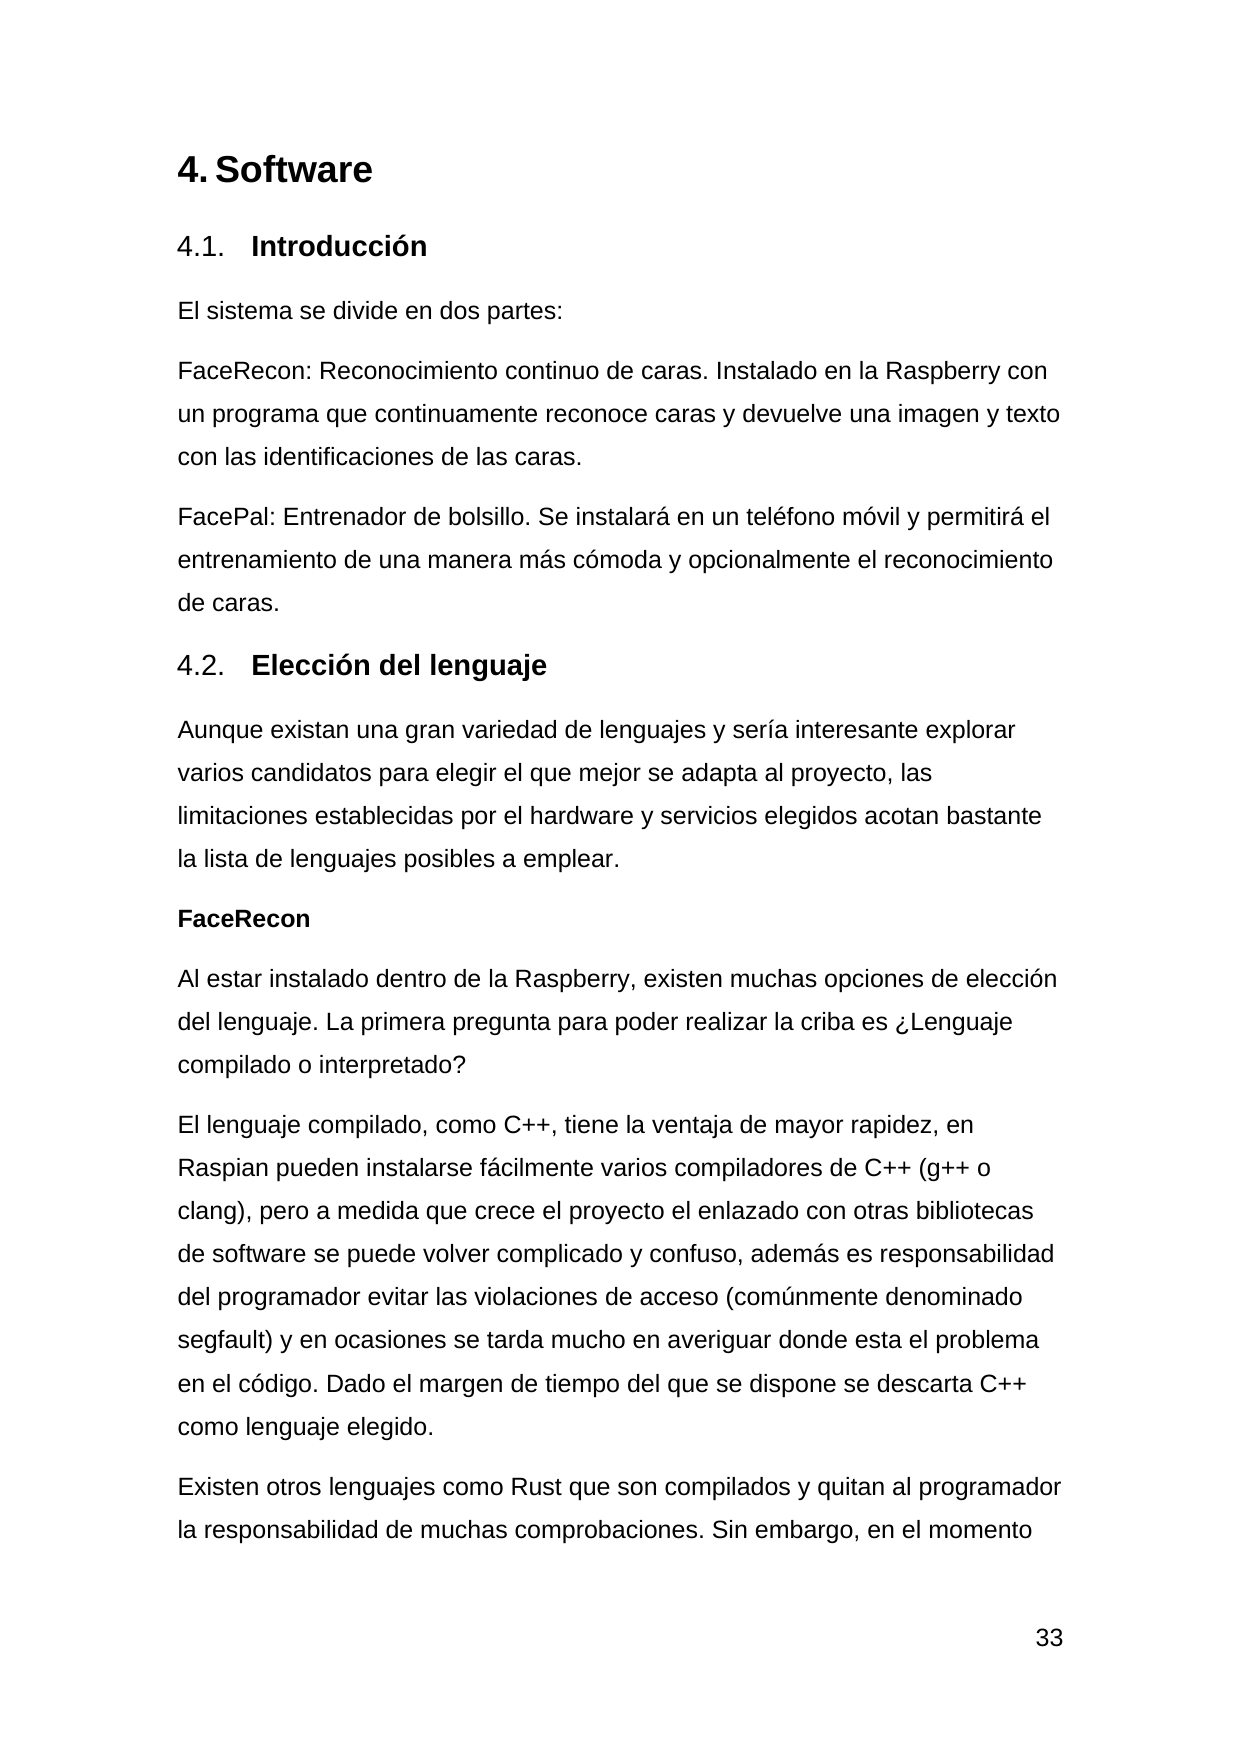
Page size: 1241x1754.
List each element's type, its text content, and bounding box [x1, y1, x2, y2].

text Introducción [177, 229, 1063, 262]
text Aunque existan una gran variedad de lenguajes y sería interesante explorar varios candidatos para elegir el que mejor se adapta al proyecto, las limitaciones establecidas por el hardware y servicios elegidos acotan bastante la lista de lenguajes posibles a emplear. [177, 715, 1063, 873]
text Al estar instalado dentro de la Raspberry, existen muchas opciones de elección del lenguaje. La primera pregunta para poder realizar la criba es ¿Lenguaje compilado o interpretado? [177, 964, 1063, 1079]
text Software [177, 148, 1063, 191]
text El sistema se divide en dos partes: [177, 296, 1063, 325]
text El lenguaje compilado, como C++, tiene la ventaja de mayor rapidez, en Raspian pueden instalarse fácilmente varios compiladores de C++ (g++ o clang), pero a medida que crece el proyecto el enlazado con otras bibliotecas de software se puede volver complicado y confuso, además es responsabilidad del programador evitar las violaciones de acceso (comúnmente denominado segfault) y en ocasiones se tarda mucho en averiguar donde esta el problema en el código. Dado el margen de tiempo del que se dispone se descarta C++ como lenguaje elegido. [177, 1110, 1063, 1440]
text Elección del lenguaje [177, 648, 1063, 681]
text FacePal: Entrenador de bolsillo. Se instalará en un teléfono móvil y permitirá el entrenamiento de una manera más cómoda y opcionalmente el reconocimiento de caras. [177, 502, 1063, 617]
text FaceRecon [177, 904, 1063, 933]
text FaceRecon: Reconocimiento continuo de caras. Instalado en la Raspberry con un programa que continuamente reconoce caras y devuelve una imagen y texto con las identificaciones de las caras. [177, 356, 1063, 471]
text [177, 1471, 1063, 1543]
